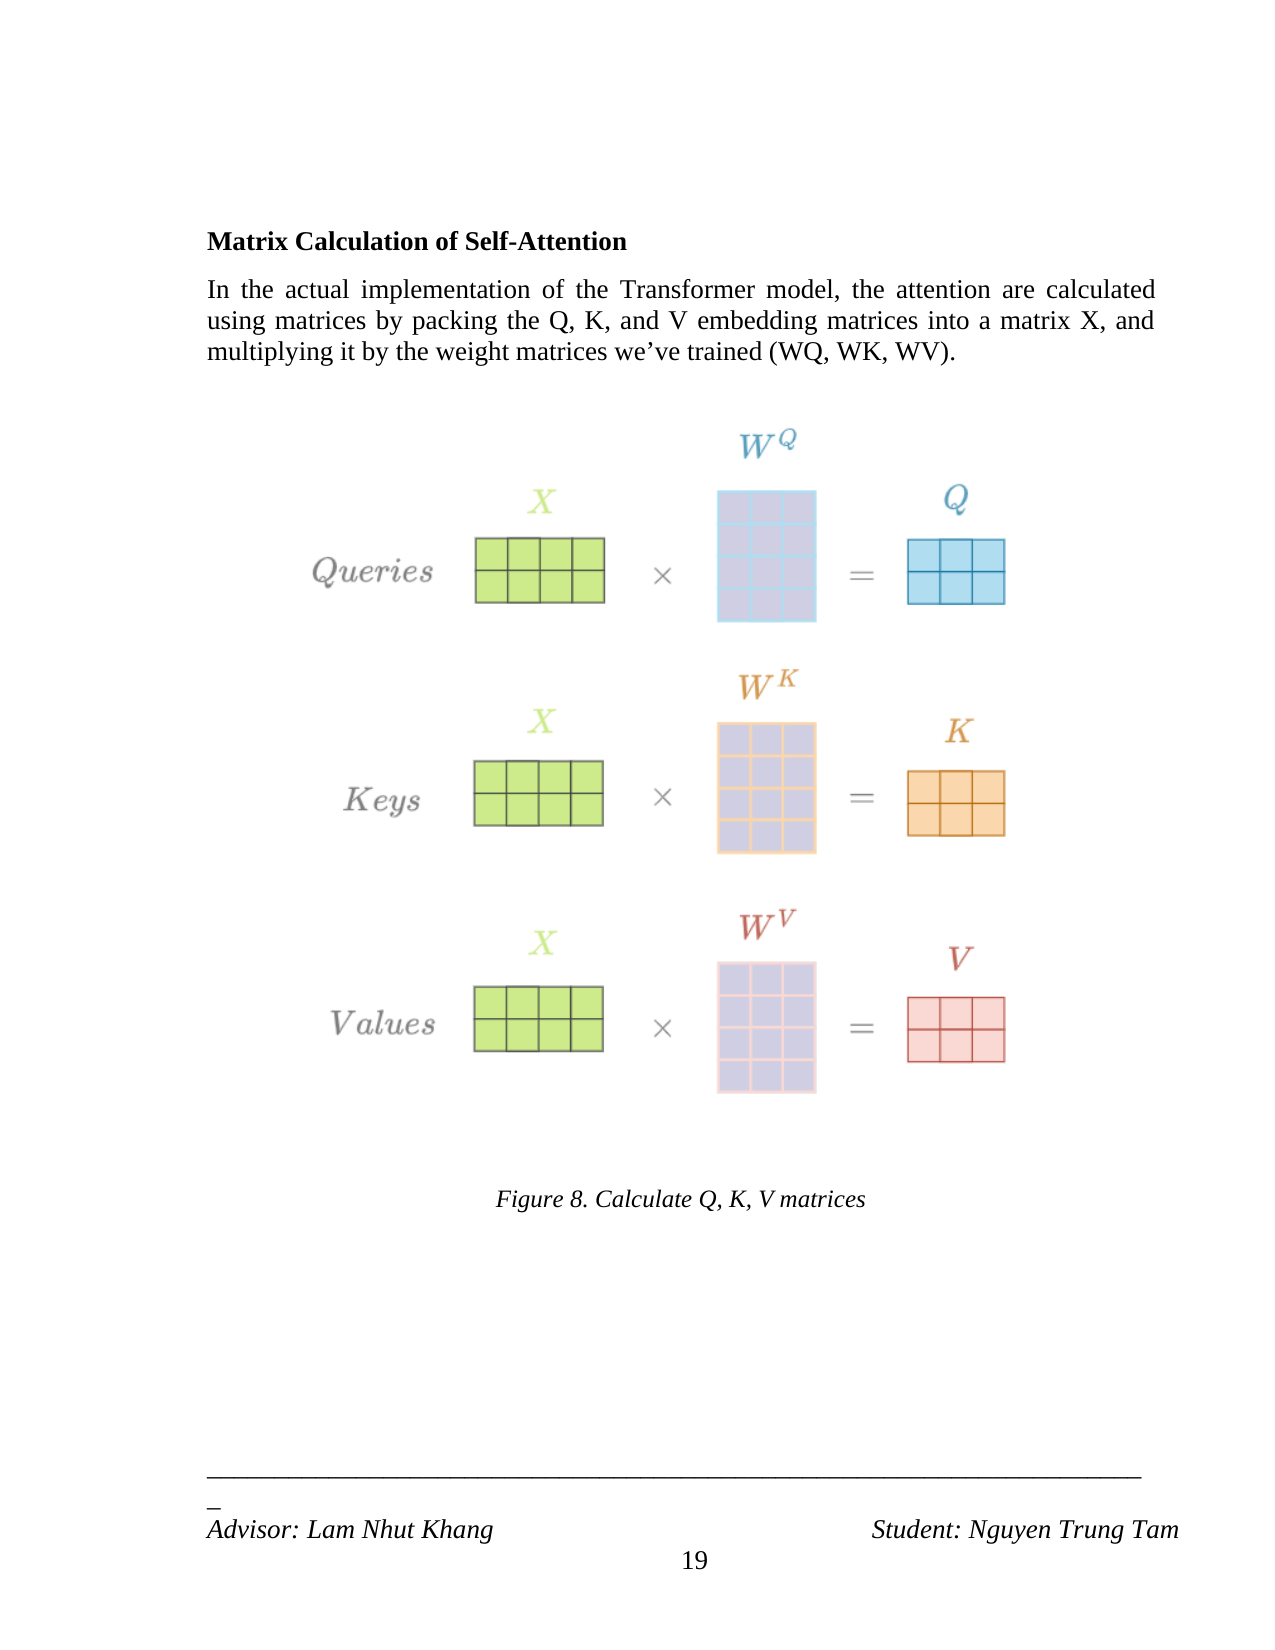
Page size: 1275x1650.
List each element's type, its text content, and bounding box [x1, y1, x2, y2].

text Matrix Calculation of Self-Attention [207, 225, 1157, 256]
picture [206, 382, 1157, 1167]
text In the actual implementation of the Transformer model, the attention are calculated using matrices by packing the Q, K, and V embedding matrices into a matrix X, and multiplying it by the weight matrices we’ve trained (WQ, WK, WV). [207, 273, 1157, 366]
text Figure 8. Calculate Q, K, V matrices [207, 1184, 1157, 1212]
